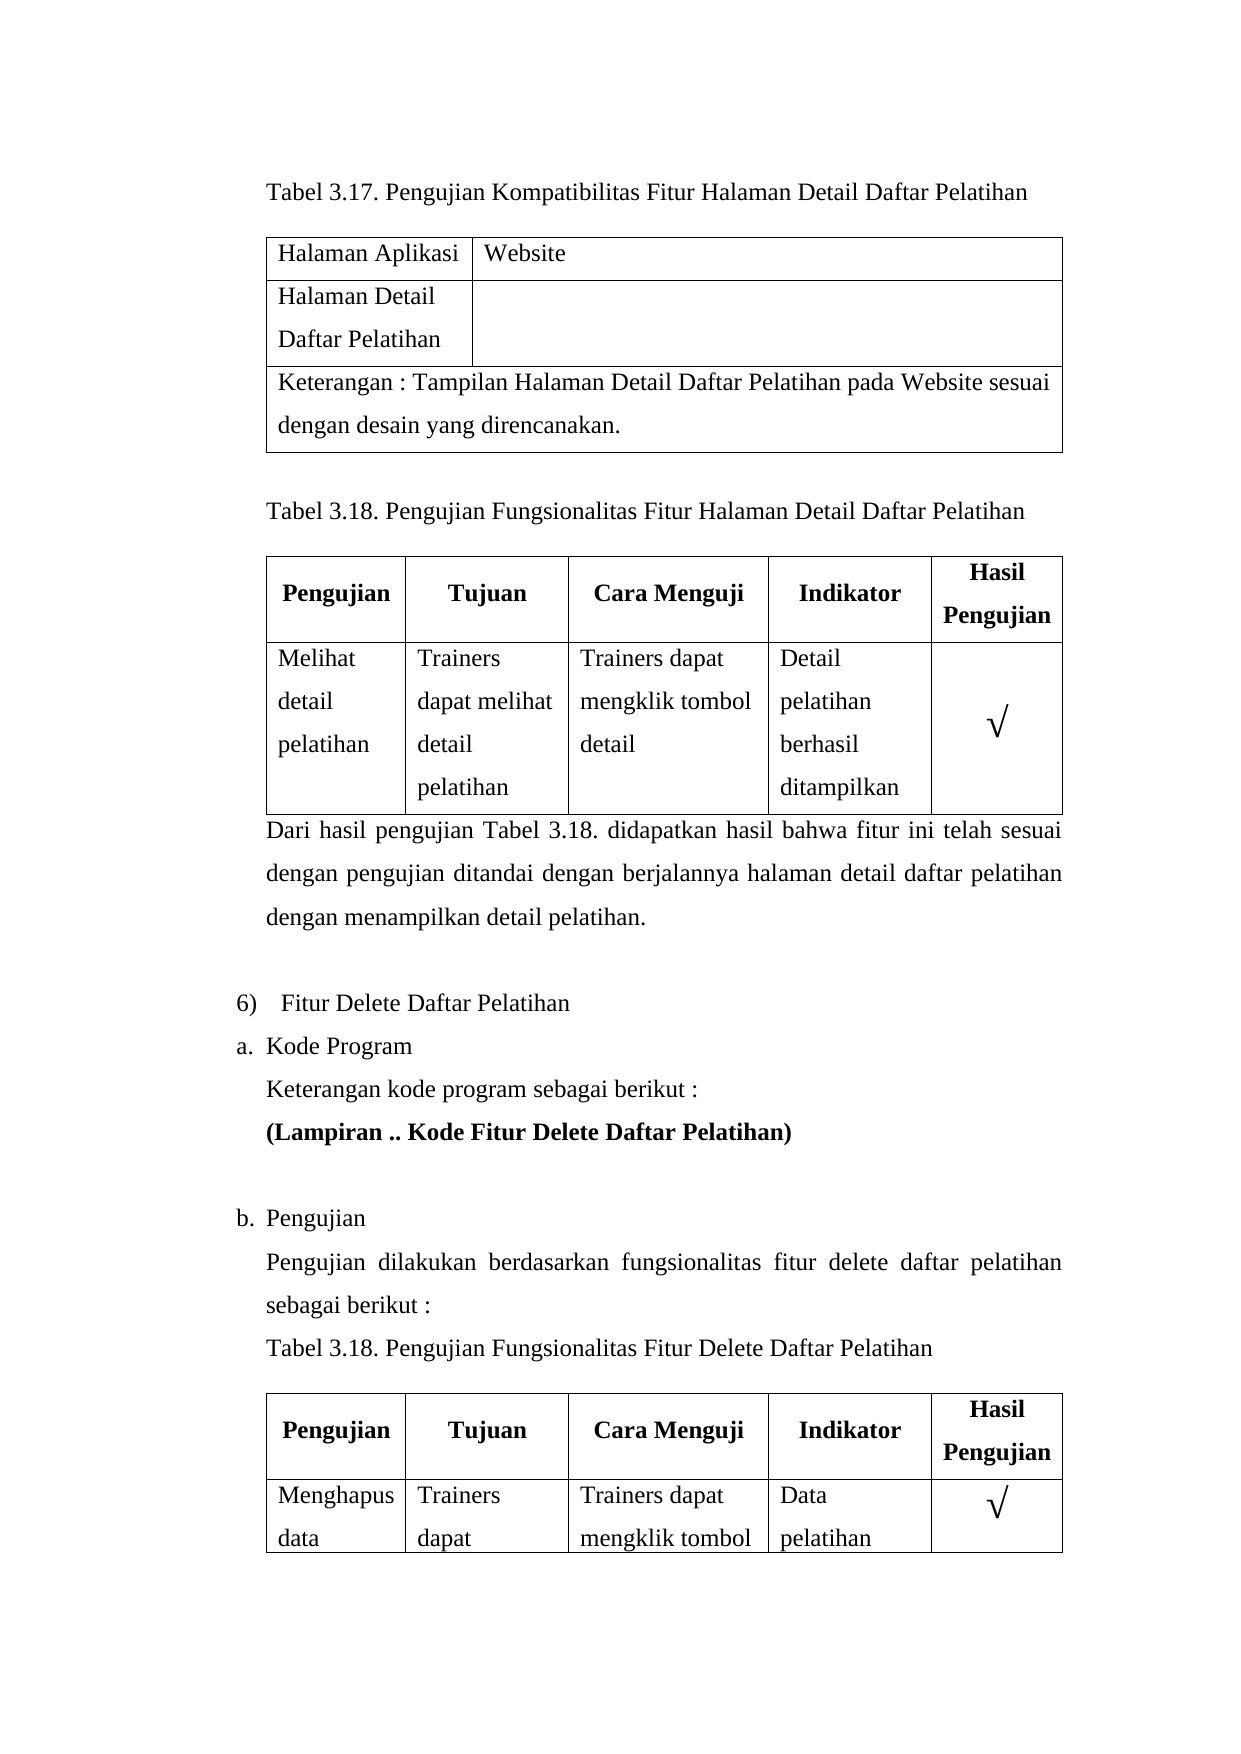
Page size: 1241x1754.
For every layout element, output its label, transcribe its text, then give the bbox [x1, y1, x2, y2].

table_header Hasil Pengujian [932, 1394, 1062, 1479]
list Tabel 3.18. Pengujian Fungsionalitas Fitur Delete Daftar Pelatihan [266, 1333, 1063, 1362]
list Kode Program [236, 1031, 1063, 1060]
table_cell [769, 1480, 931, 1552]
table_cell Detail pelatihan berhasil ditampilkan [769, 643, 931, 814]
list (Lampiran .. Kode Fitur Delete Daftar Pelatihan) [266, 1117, 1063, 1146]
table_cell Melihat detail pelatihan [267, 643, 405, 814]
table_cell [406, 1480, 568, 1552]
list Keterangan kode program sebagai berikut : [266, 1074, 1063, 1103]
table_header Halaman Aplikasi [267, 238, 472, 280]
table_header Pengujian [267, 1394, 405, 1479]
table_cell √ [932, 643, 1062, 814]
table_header Tujuan [406, 557, 568, 642]
table_header Website [473, 238, 1062, 280]
table_header Indikator [769, 557, 931, 642]
table_header Cara Menguji [569, 1394, 768, 1479]
table_cell √ [932, 1480, 1062, 1552]
table_header Indikator [769, 1394, 931, 1479]
table_cell Trainers dapat melihat detail pelatihan [406, 643, 568, 814]
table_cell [569, 1480, 768, 1552]
list Pengujian dilakukan berdasarkan fungsionalitas fitur delete daftar pelatihan sebagai berikut : [266, 1247, 1063, 1318]
table_cell Halaman Detail Daftar Pelatihan [267, 281, 472, 366]
table_header Tujuan [406, 1394, 568, 1479]
list Pengujian [236, 1203, 1063, 1232]
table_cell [267, 1480, 405, 1552]
list Dari hasil pengujian Tabel 3.18. didapatkan hasil bahwa fitur ini telah sesuai dengan pengujian ditandai dengan berjalannya halaman detail daftar pelatihan dengan menampilkan detail pelatihan. [266, 815, 1063, 930]
list Fitur Delete Daftar Pelatihan [236, 988, 1063, 1017]
table_header Cara Menguji [569, 557, 768, 642]
table_cell Keterangan : Tampilan Halaman Detail Daftar Pelatihan pada Website sesuai dengan desain yang direncanakan. [267, 367, 1062, 452]
table_cell Trainers dapat mengklik tombol detail [569, 643, 768, 814]
list Tabel 3.18. Pengujian Fungsionalitas Fitur Halaman Detail Daftar Pelatihan [266, 496, 1063, 525]
table_header Hasil Pengujian [932, 557, 1062, 642]
list Tabel 3.17. Pengujian Kompatibilitas Fitur Halaman Detail Daftar Pelatihan [266, 177, 1063, 206]
table_header Pengujian [267, 557, 405, 642]
table_cell [473, 281, 1062, 366]
